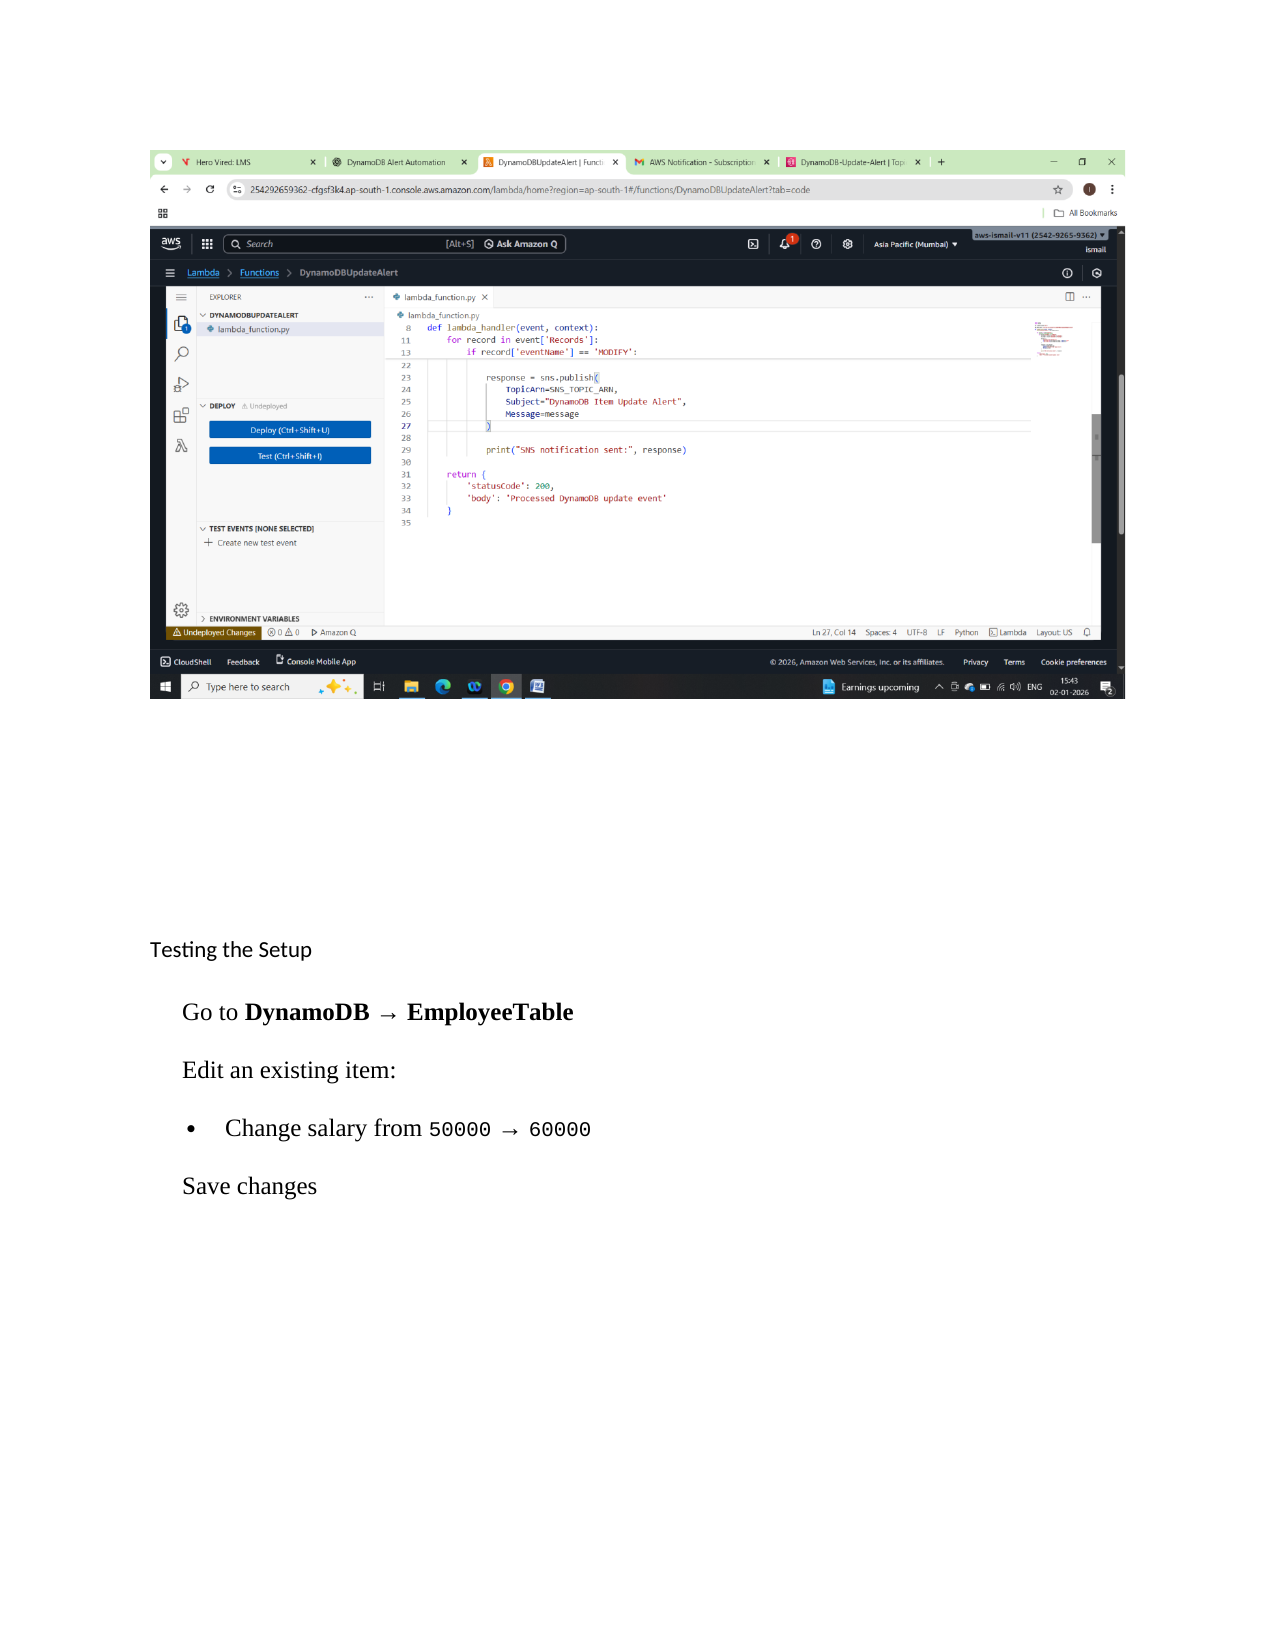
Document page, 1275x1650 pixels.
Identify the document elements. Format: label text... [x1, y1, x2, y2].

picture [150, 150, 1125, 699]
text Testing the Setup [150, 936, 1125, 963]
text  Edit an existing item: [150, 1055, 1125, 1083]
text  Save changes [150, 1171, 1125, 1200]
text  Go to DynamoDB → EmployeeTable [150, 997, 1125, 1026]
list Change salary from 50000 → 60000 [187, 1113, 1125, 1142]
